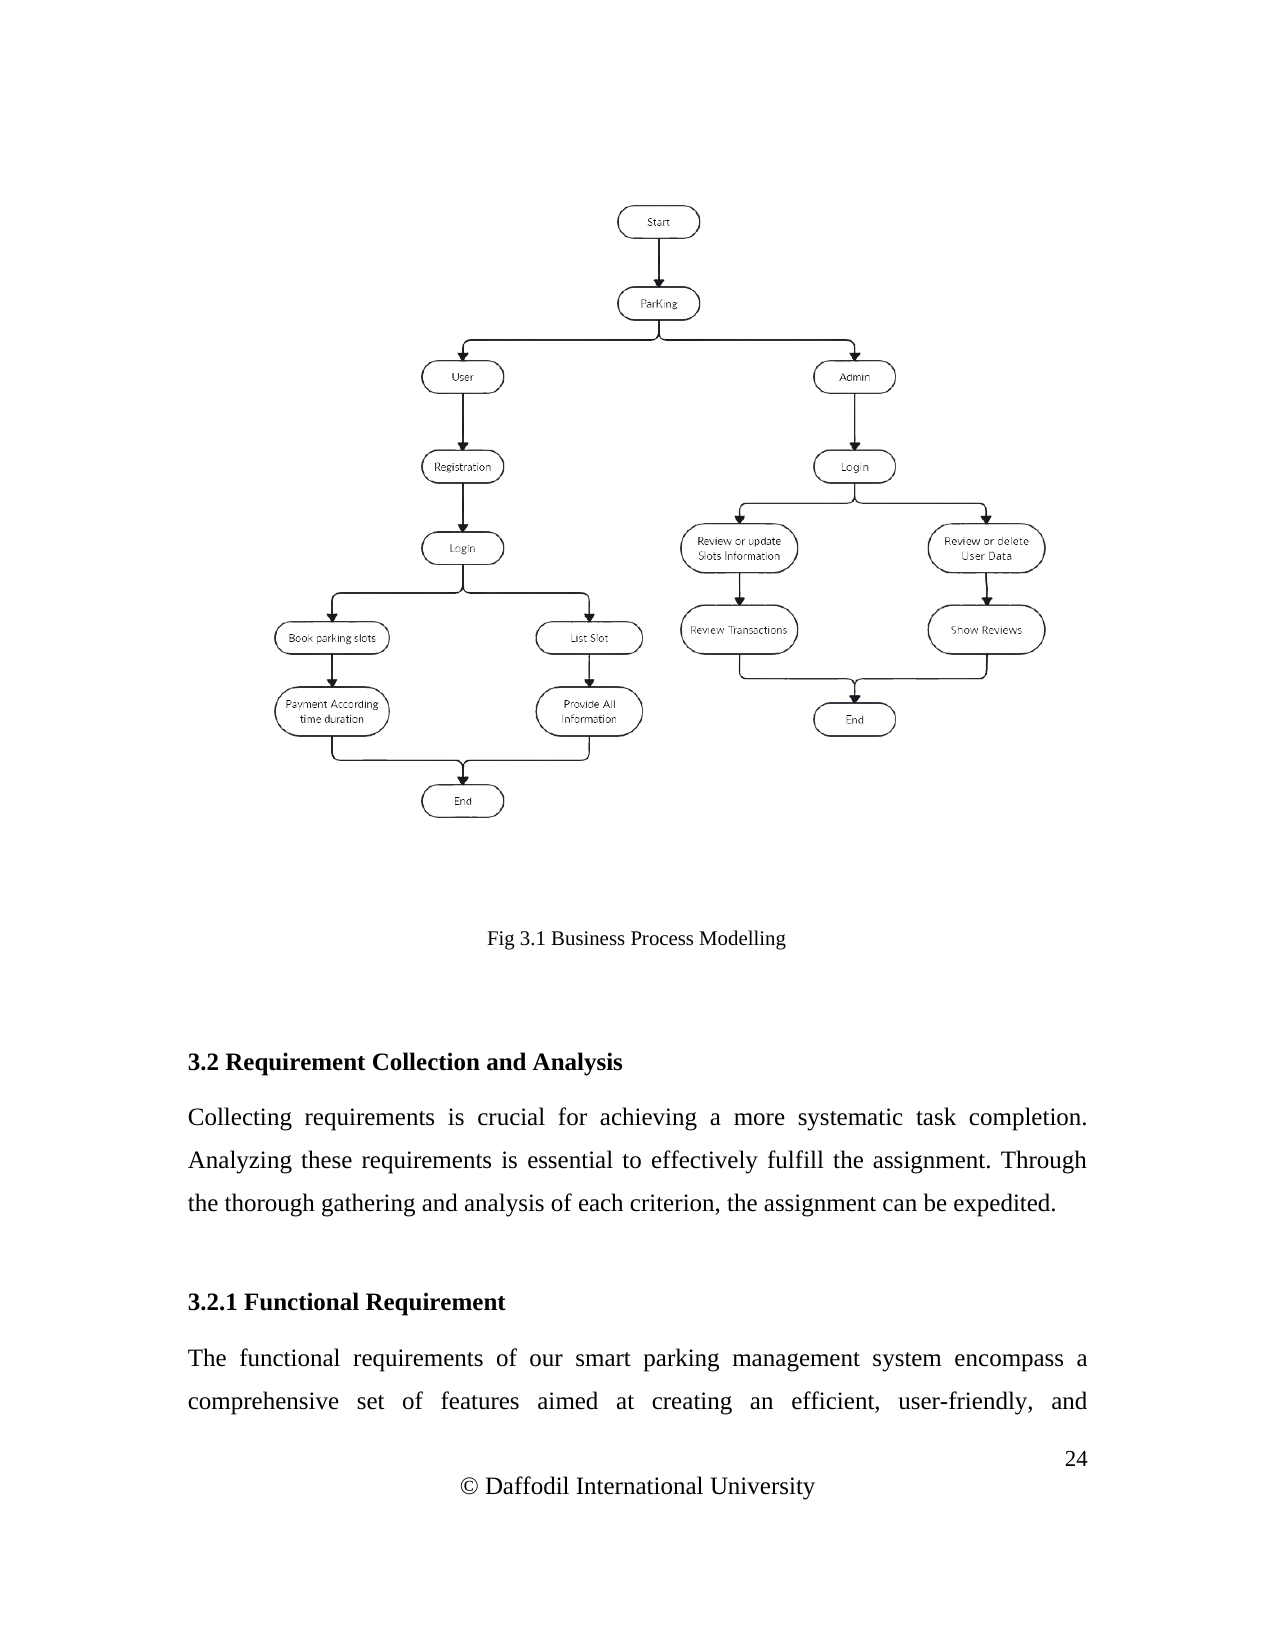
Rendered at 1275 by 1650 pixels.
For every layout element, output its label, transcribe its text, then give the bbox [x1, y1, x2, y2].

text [188, 1343, 1088, 1415]
text 3.2 Requirement Collection and Analysis [188, 1047, 1088, 1075]
text Fig 3.1 Business Process Modelling [64, 926, 1208, 950]
text Collecting requirements is crucial for achieving a more systematic task completion. Analyzing these requirements is essential to effectively fulfill the assignment. Through the thorough gathering and analysis of each criterion, the assignment can be expedited. [188, 1102, 1088, 1217]
text 3.2.1 Functional Requirement [188, 1287, 1088, 1316]
picture [207, 193, 1074, 852]
